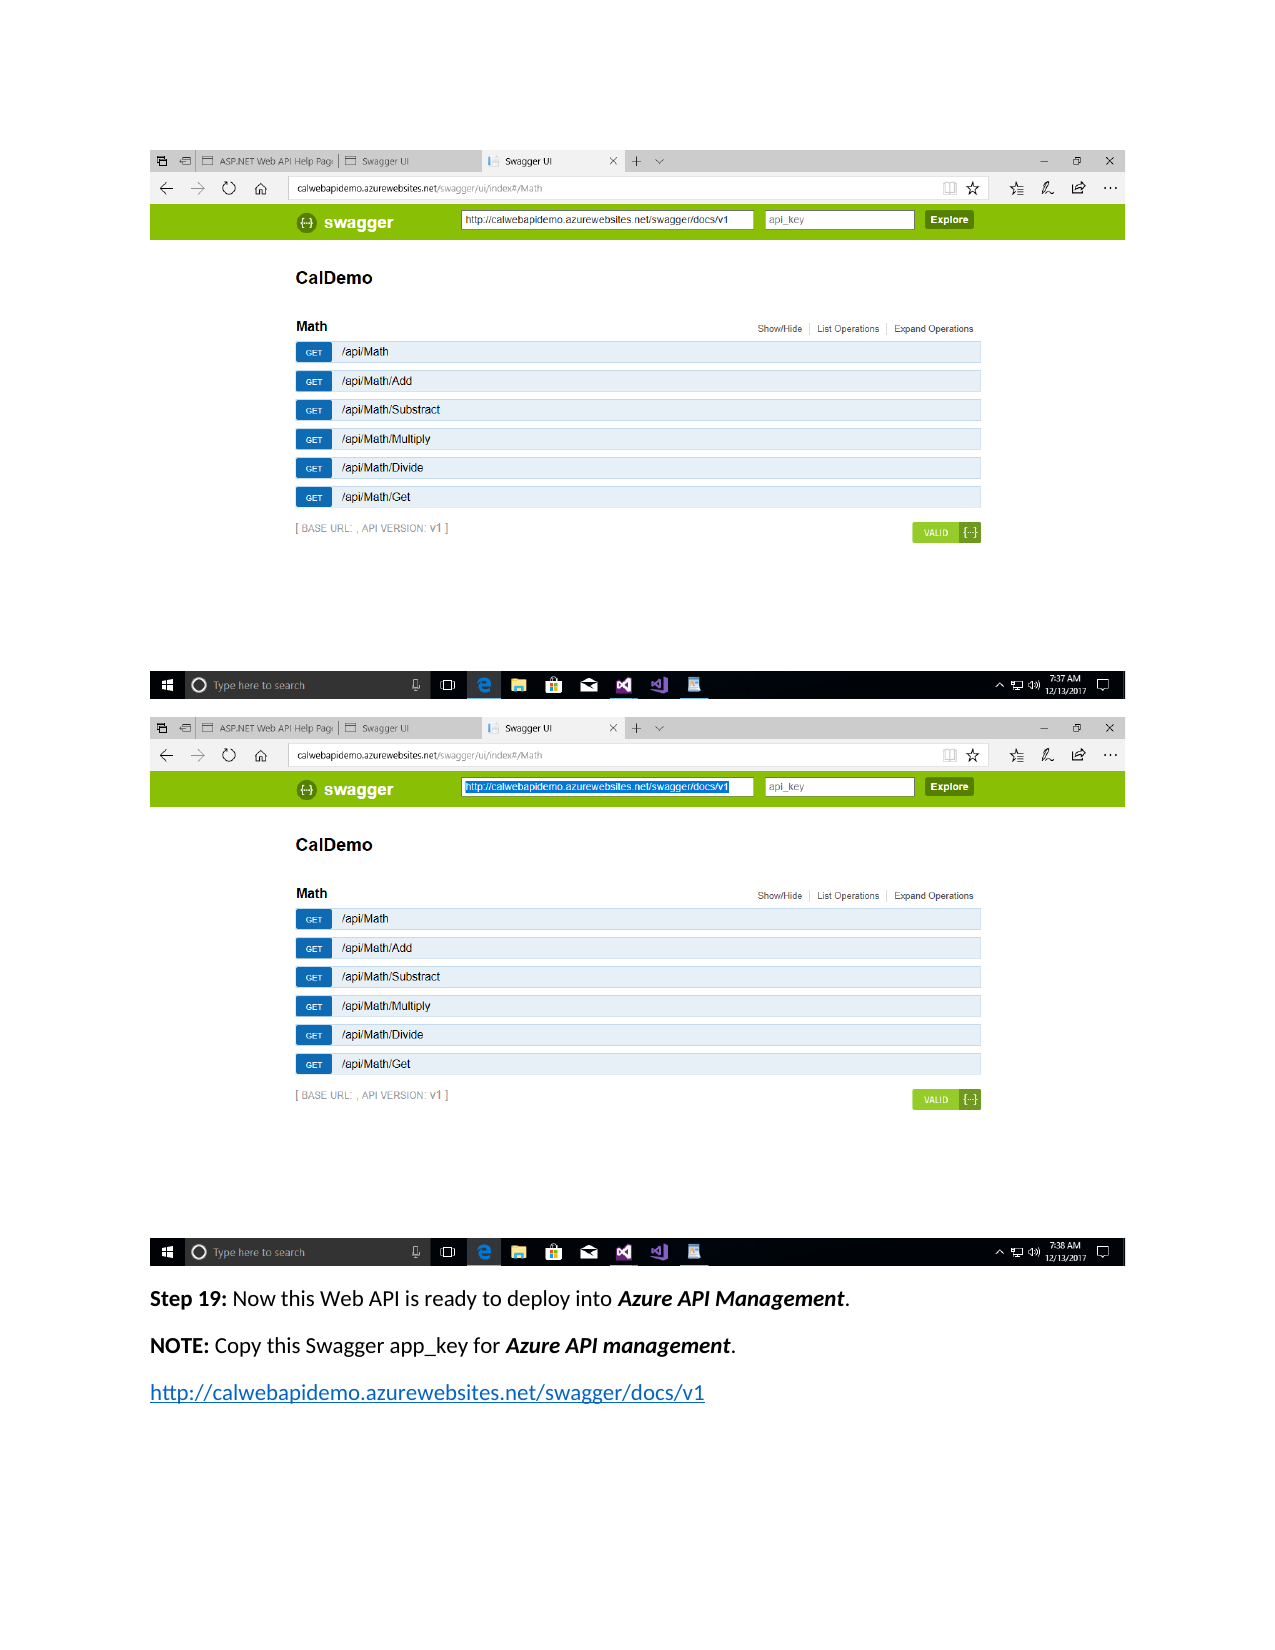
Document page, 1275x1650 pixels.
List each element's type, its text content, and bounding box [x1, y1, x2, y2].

text http://calwebapidemo.azurewebsites.net/swagger/docs/v1 [150, 1378, 1125, 1406]
picture [150, 150, 1125, 699]
picture [150, 717, 1125, 1266]
text NOTE: Copy this Swagger app_key for Azure API management. [150, 1331, 1125, 1359]
text Step 19: Now this Web API is ready to deploy into Azure API Management. [150, 1284, 1125, 1312]
